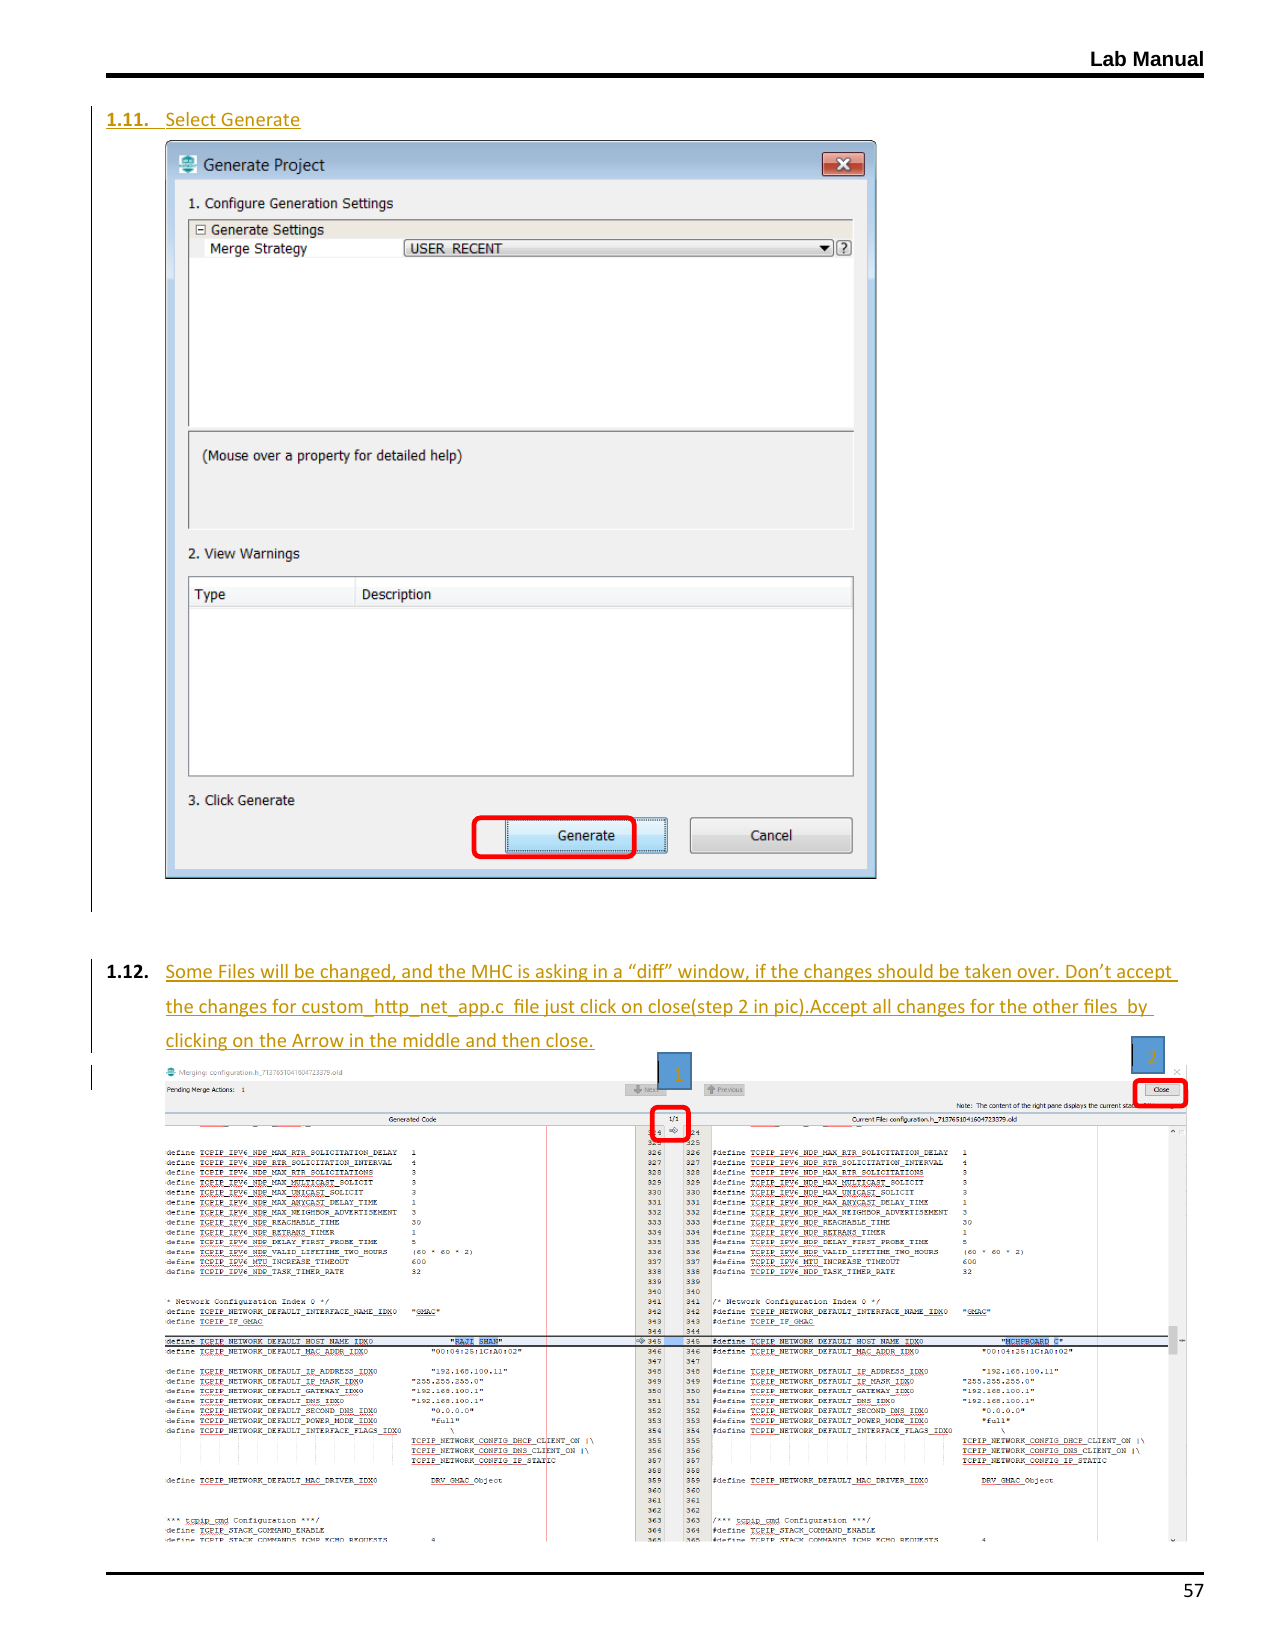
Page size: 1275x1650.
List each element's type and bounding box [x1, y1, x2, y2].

picture [164, 1064, 1187, 1542]
picture [1138, 1083, 1183, 1103]
picture [165, 140, 877, 879]
